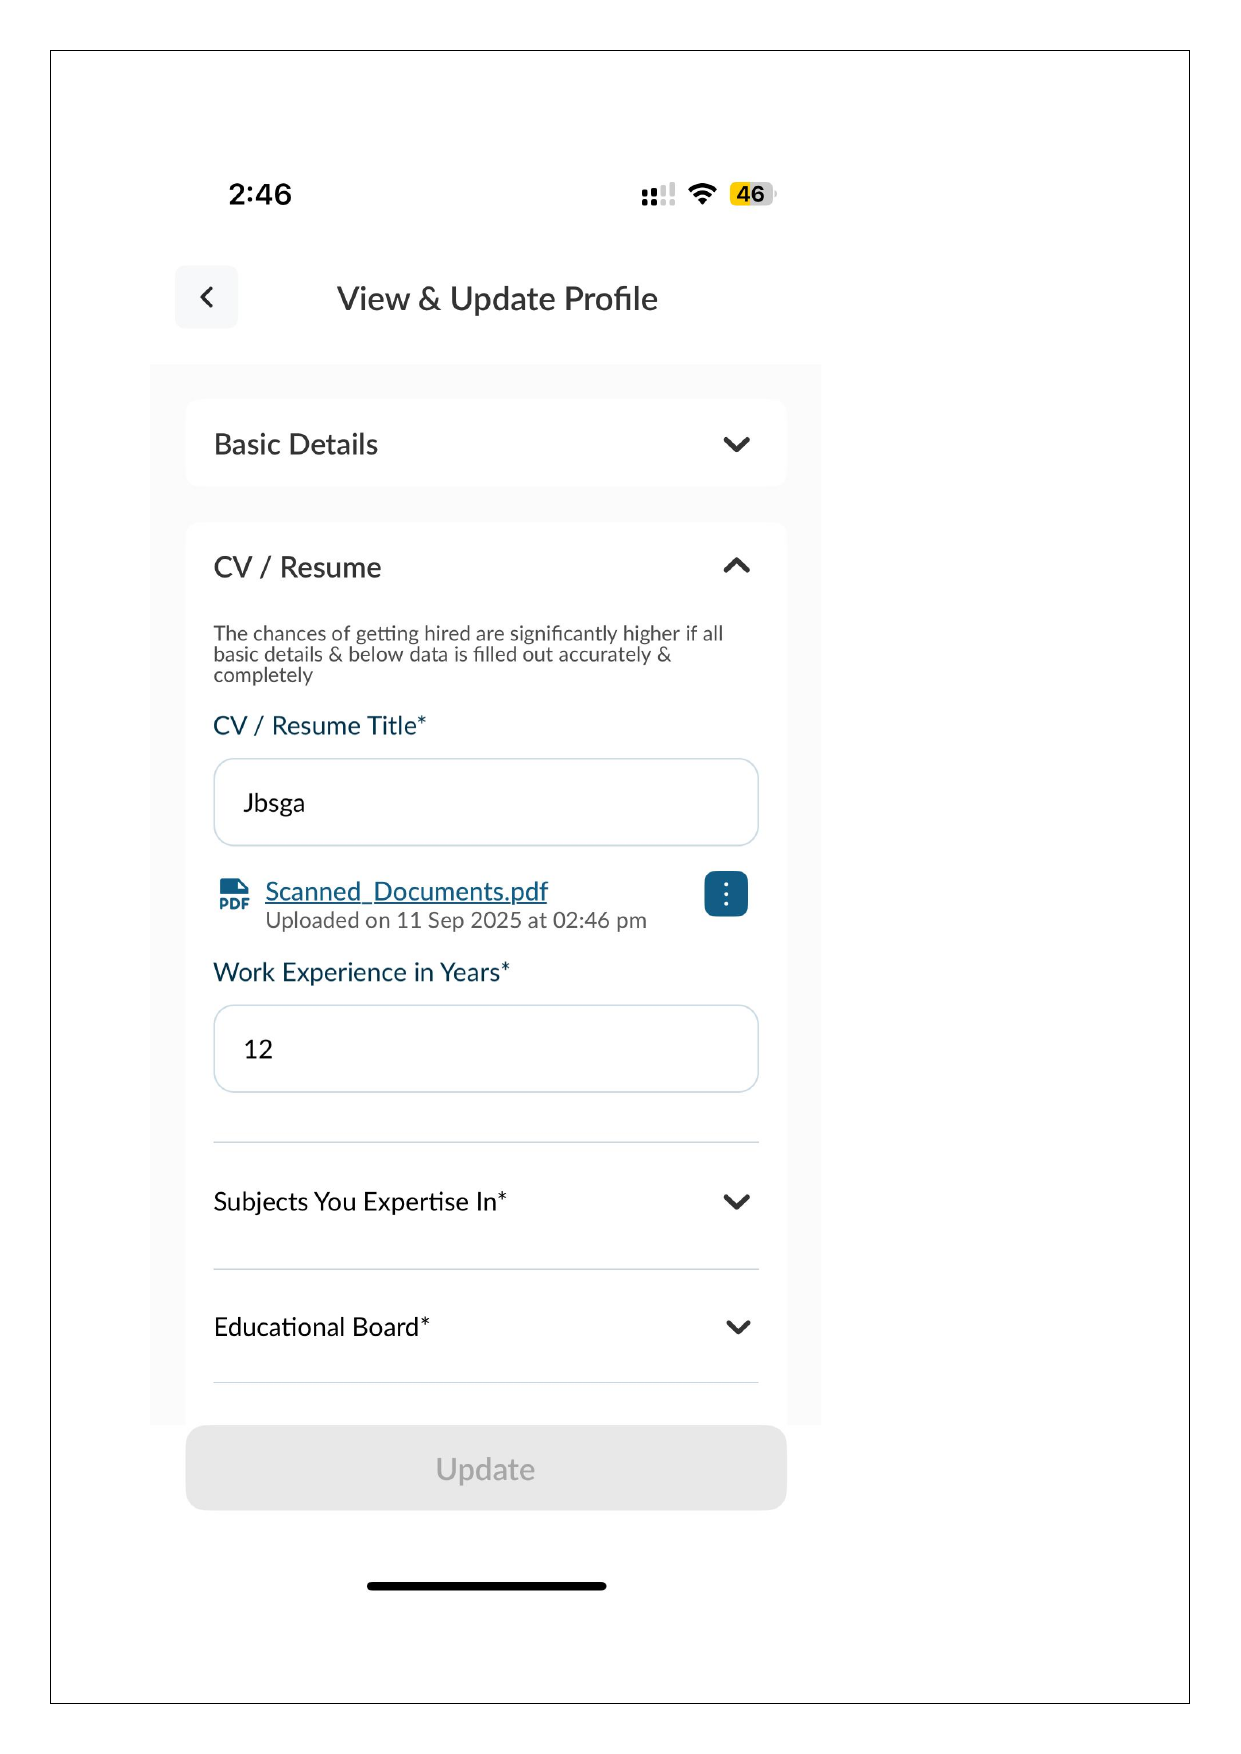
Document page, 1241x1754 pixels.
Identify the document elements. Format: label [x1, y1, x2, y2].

picture [150, 150, 822, 1604]
